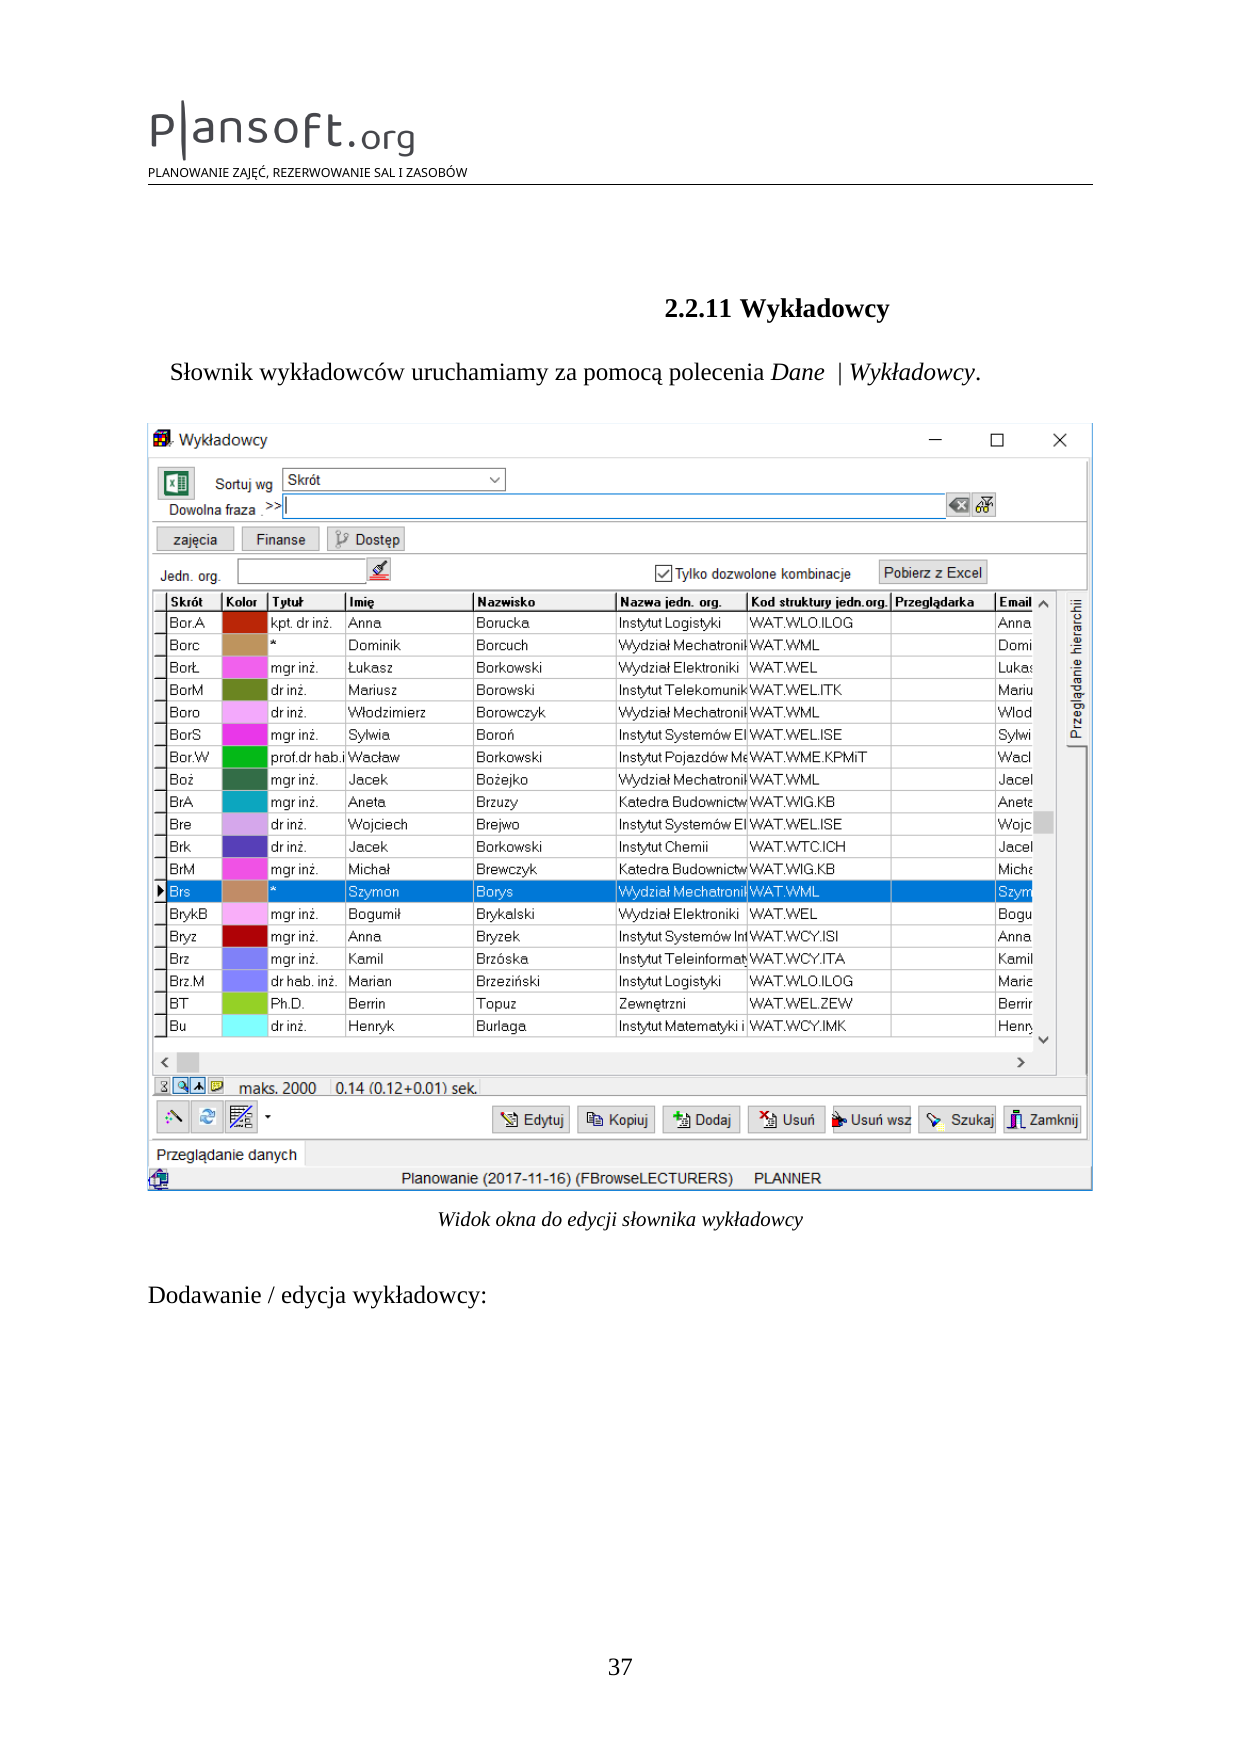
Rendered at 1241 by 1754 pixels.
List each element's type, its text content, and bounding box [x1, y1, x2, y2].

text Widok okna do edycji słownika wykładowcy [148, 1207, 1093, 1231]
picture [147, 73, 418, 165]
text Dodawanie / edycja wykładowcy: [148, 1280, 1093, 1309]
text Słownik wykładowców uruchamiamy za pomocą polecenia Dane | Wykładowcy. [148, 357, 1093, 386]
subtitle Wykładowcy [664, 292, 1093, 323]
picture [147, 423, 1093, 1191]
